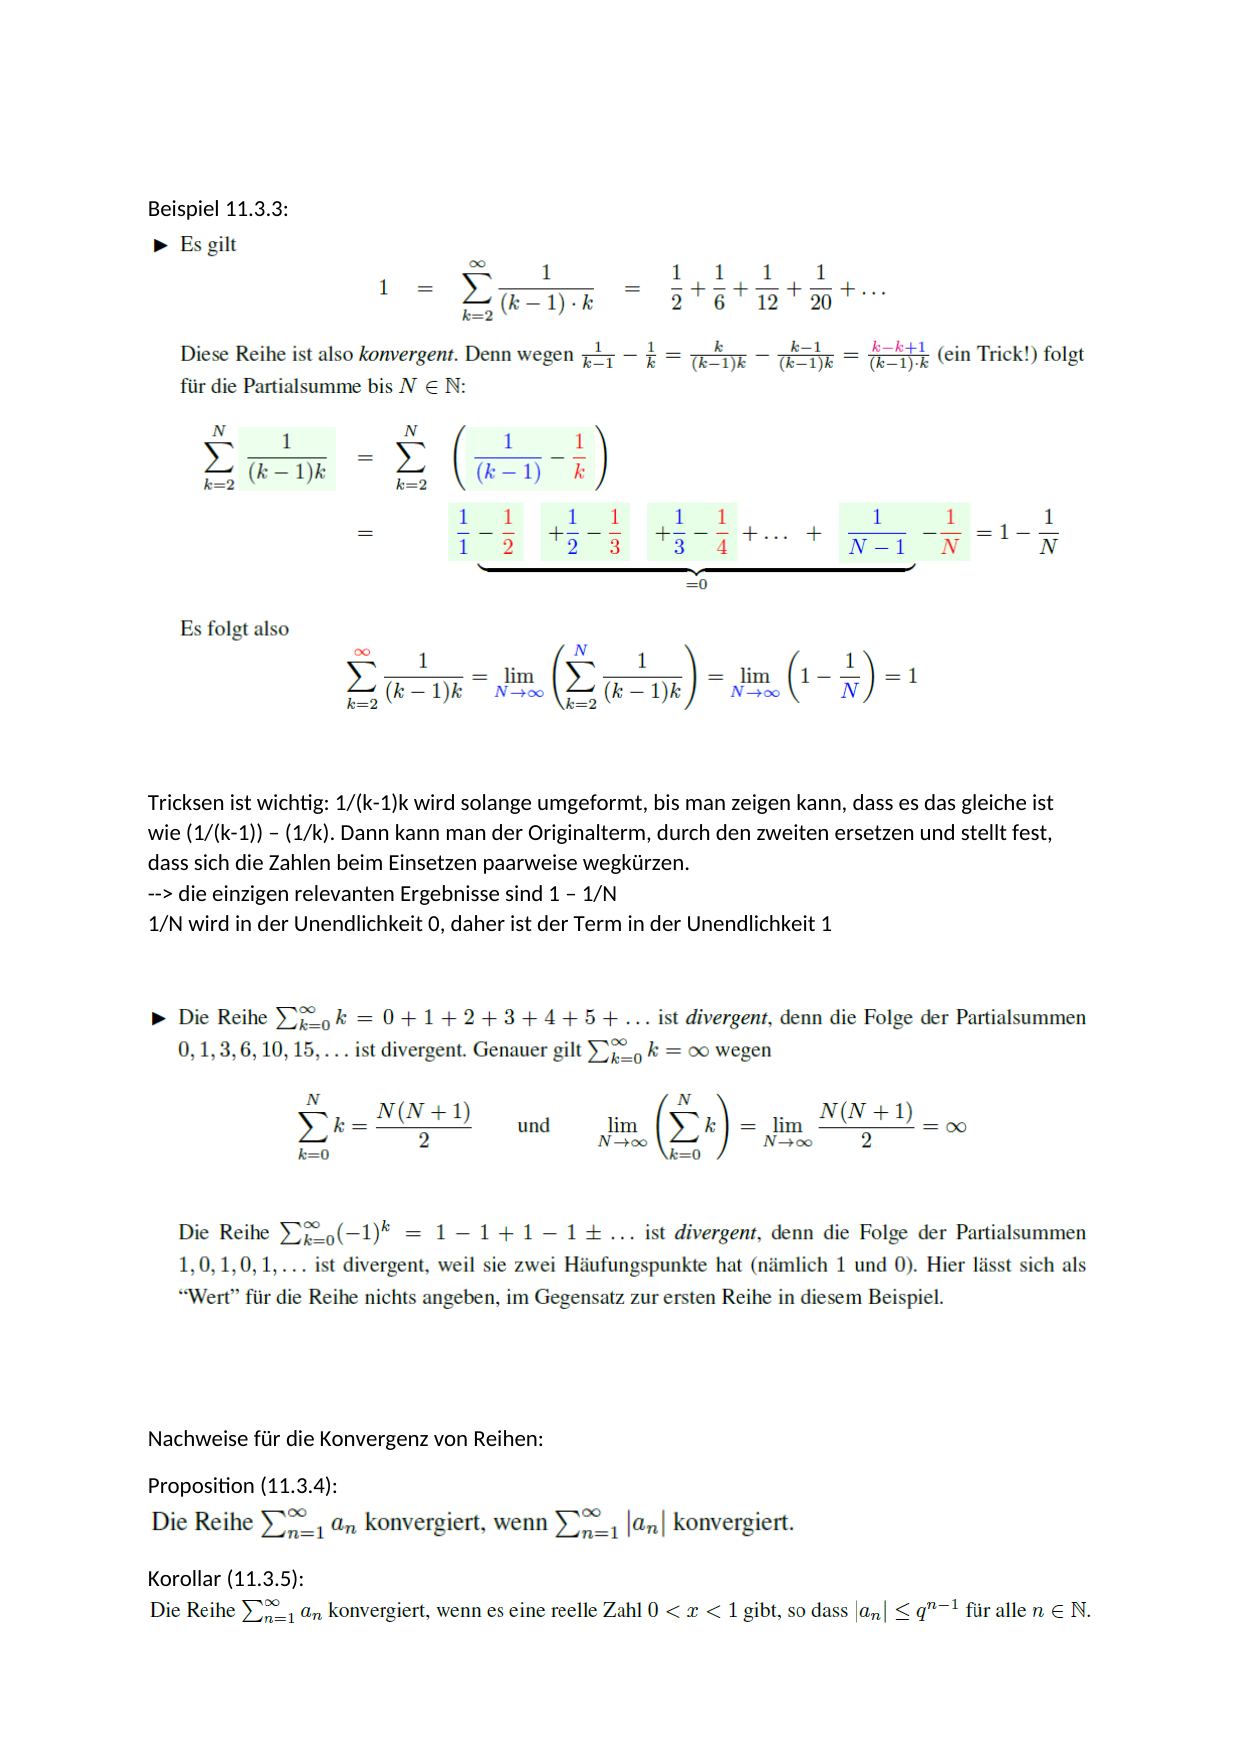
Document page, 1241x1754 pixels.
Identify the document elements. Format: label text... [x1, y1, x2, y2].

text Nachweise für die Konvergenz von Reihen: [148, 1424, 1093, 1452]
picture [147, 224, 1093, 723]
text Korollar (11.3.5): [148, 1564, 1093, 1594]
picture [147, 1501, 799, 1546]
picture [147, 1002, 1093, 1312]
text Beispiel 11.3.3: [148, 194, 1093, 224]
picture [147, 1594, 1093, 1629]
text Tricksen ist wichtig: 1/(k-1)k wird solange umgeformt, bis man zeigen kann, dass es das gleiche ist wie (1/(k-1)) – (1/k). Dann kann man der Originalterm, durch den zweiten ersetzen und stellt fest, dass sich die Zahlen beim Einsetzen paarweise wegkürzen. --> die einzigen relevanten Ergebnisse sind 1 – 1/N 1/N wird in der Unendlichkeit 0, daher ist der Term in der Unendlichkeit 1 [148, 788, 1093, 937]
